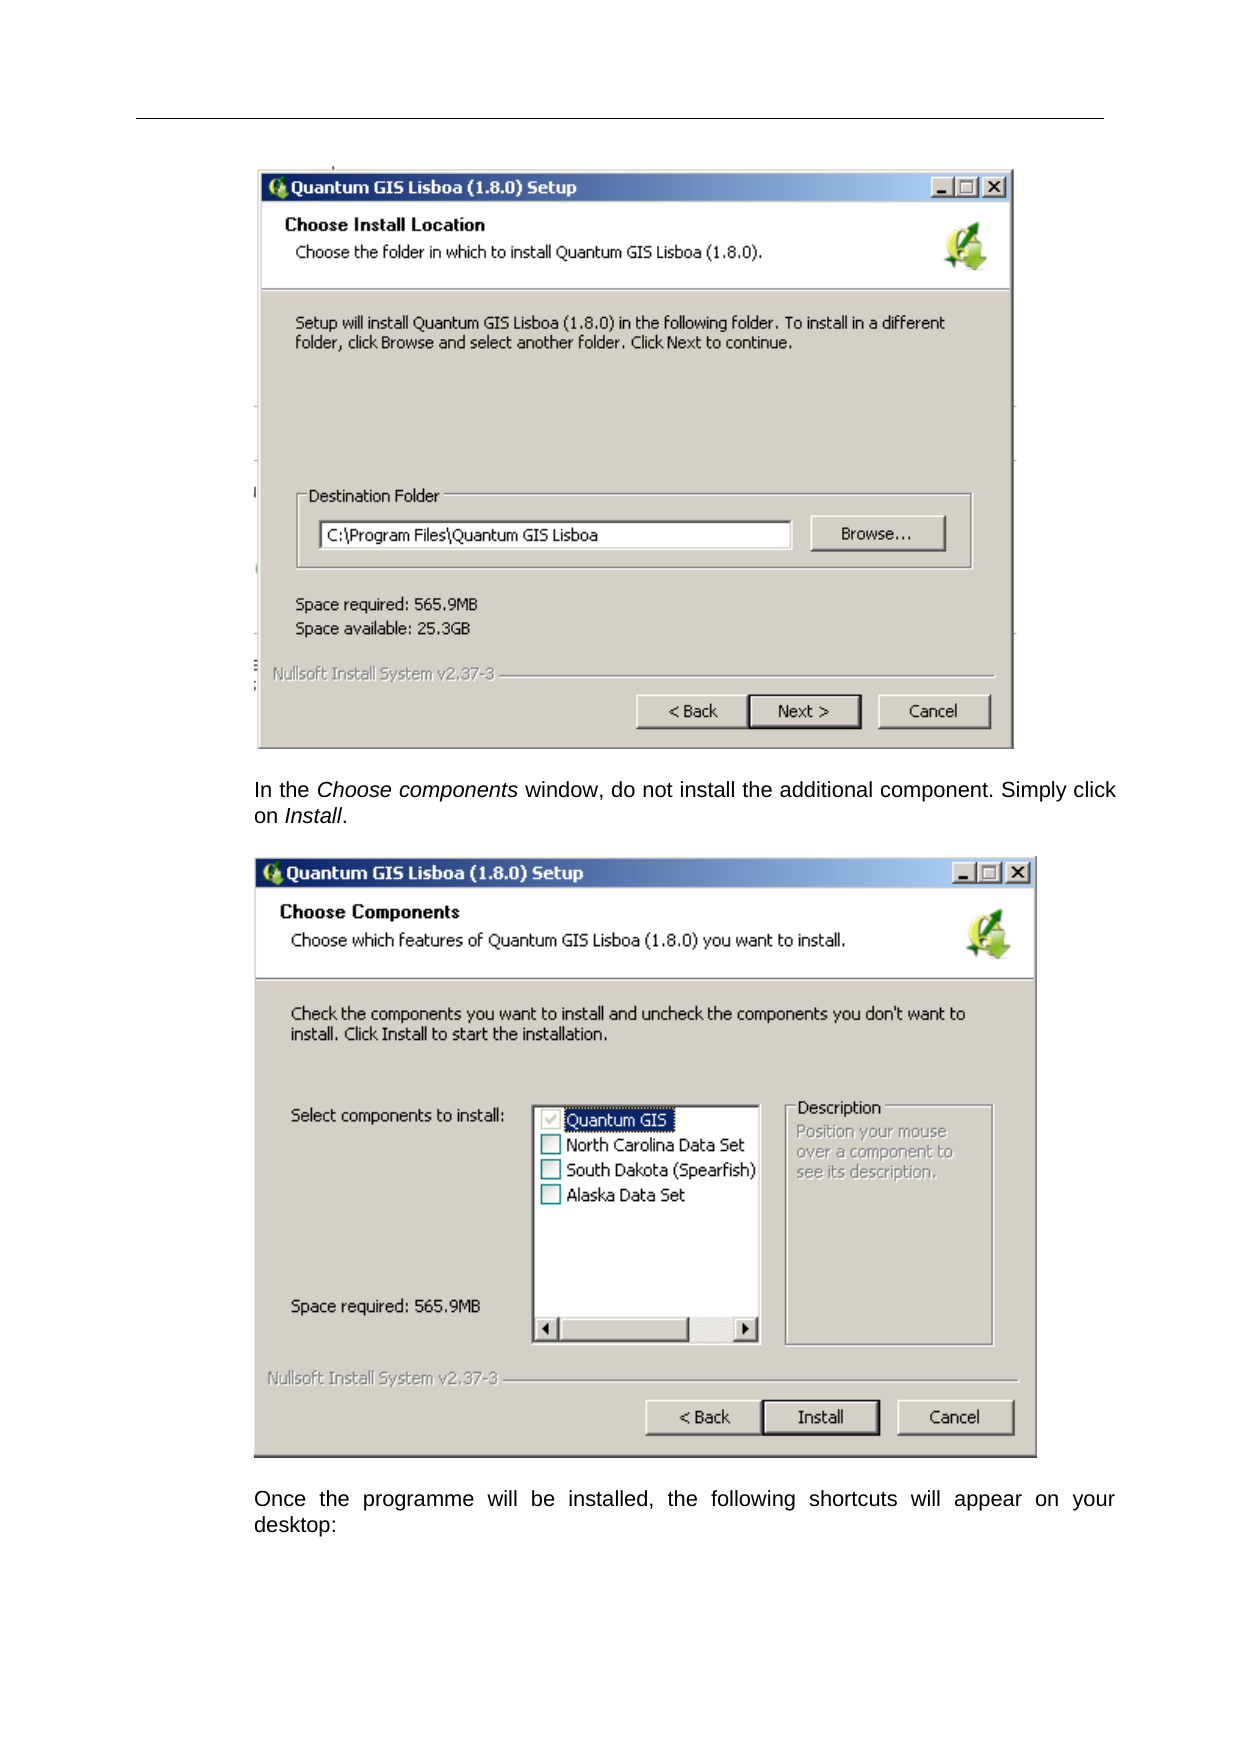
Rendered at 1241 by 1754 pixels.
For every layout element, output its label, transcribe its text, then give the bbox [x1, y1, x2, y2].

text In the Choose components window, do not install the additional component. Simply click on Install. [254, 776, 1117, 828]
picture [253, 165, 1017, 749]
picture [253, 856, 1037, 1458]
text Once the programme will be installed, the following shortcuts will appear on your desktop: [254, 1486, 1117, 1538]
